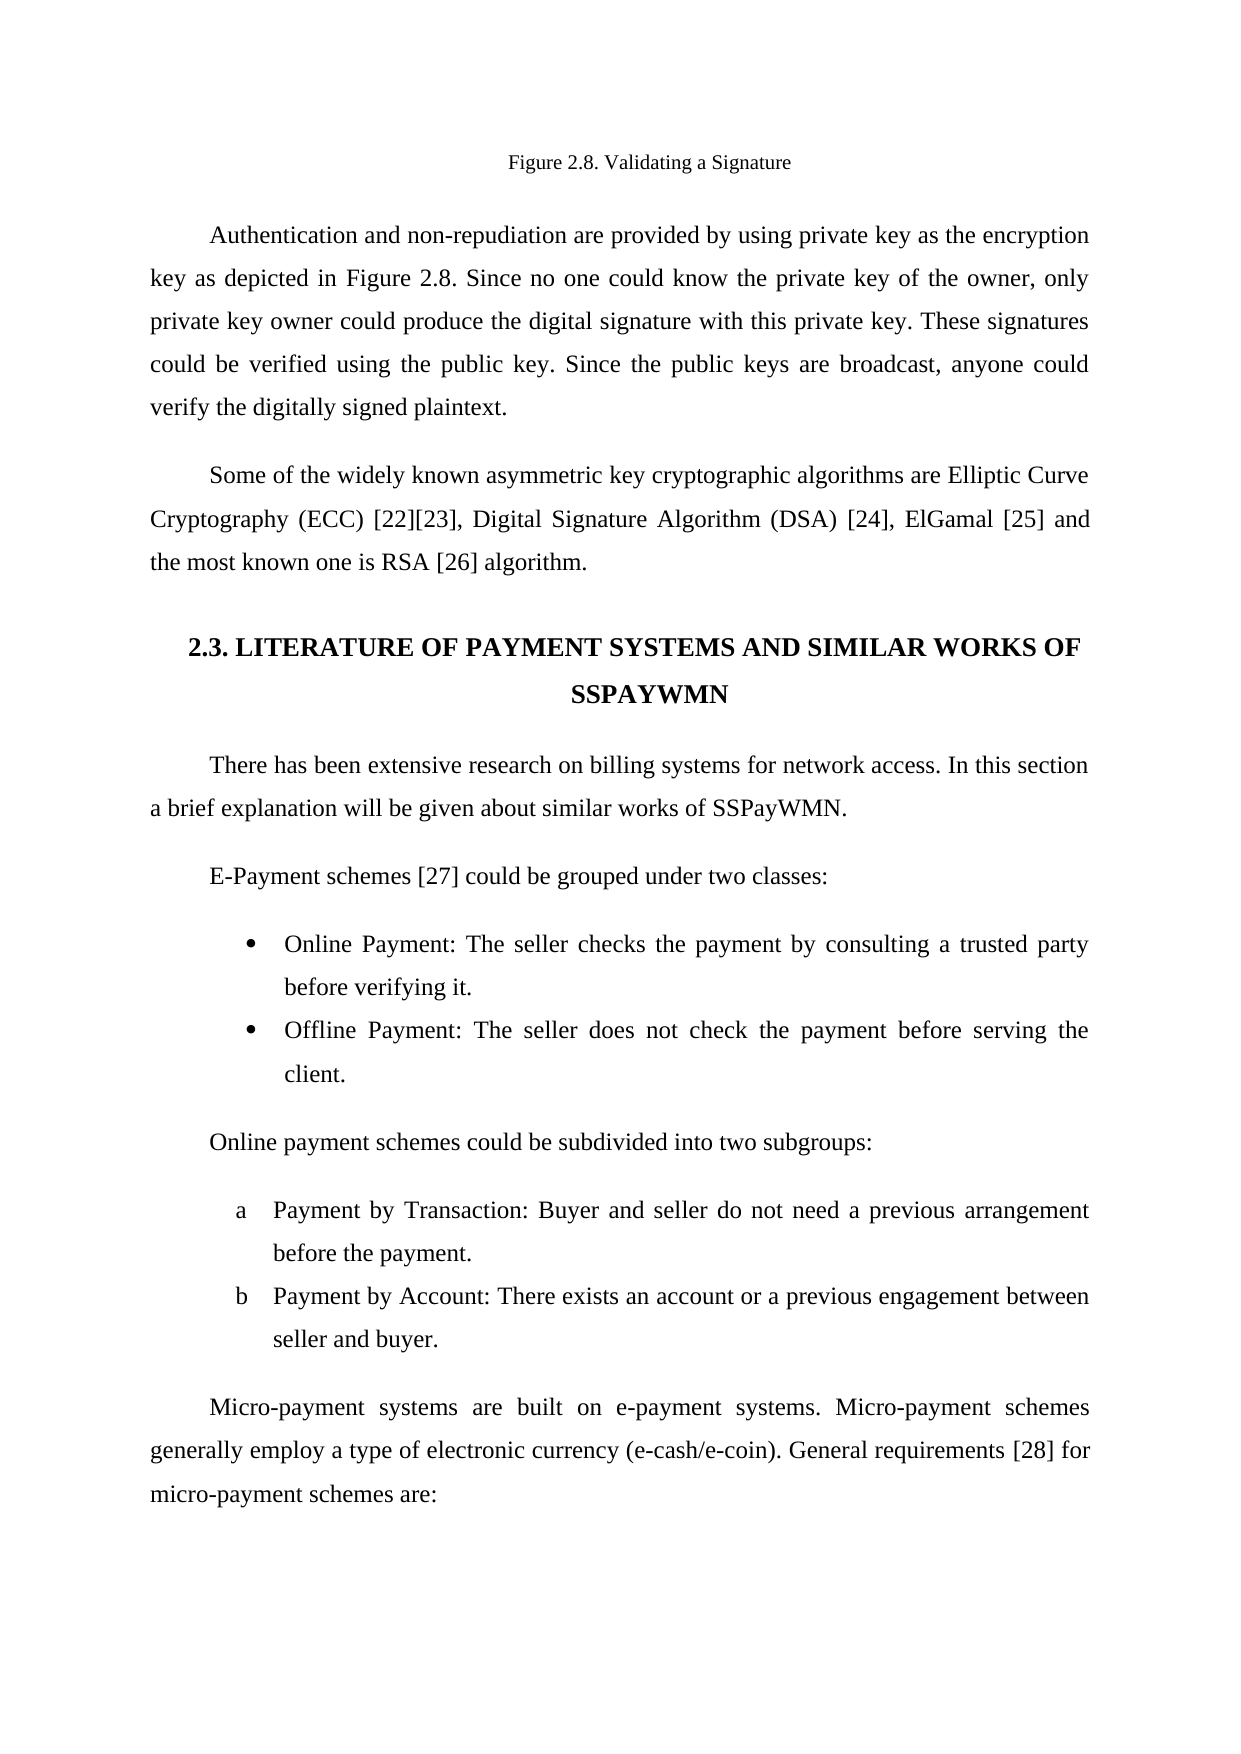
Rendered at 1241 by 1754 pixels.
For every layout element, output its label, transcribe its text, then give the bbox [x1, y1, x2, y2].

text Some of the widely known asymmetric key cryptographic algorithms are Elliptic Curve Cryptography (ECC) [22][23], Digital Signature Algorithm (DSA) [24], ElGamal [25] and the most known one is RSA [26] algorithm. [150, 461, 1090, 576]
list Online Payment: The seller checks the payment by consulting a trusted party before verifying it. [247, 929, 1090, 1001]
list Payment by Transaction: Buyer and seller do not need a previous arrangement before the payment. [235, 1195, 1090, 1267]
text E-Payment schemes [27] could be grouped under two classes: [150, 861, 1090, 890]
text Micro-payment systems are built on e-payment systems. Micro-payment schemes generally employ a type of electronic currency (e-cash/e-coin). General requirements [28] for micro-payment schemes are: [150, 1392, 1090, 1507]
subtitle 2.3. LITERATURE OF PAYMENT SYSTEMS AND SIMILAR WORKS OF SSPAYWMN [179, 632, 1090, 709]
text Authentication and non-repudiation are provided by using private key as the encryption key as depicted in Figure 2.8. Since no one could know the private key of the owner, only private key owner could produce the digital signature with this private key. These signatures could be verified using the public key. Since the public keys are broadcast, anyone could verify the digitally signed plaintext. [150, 220, 1090, 421]
list Payment by Account: There exists an account or a previous engagement between seller and buyer. [235, 1281, 1090, 1353]
text Online payment schemes could be subdivided into two subgroups: [150, 1127, 1090, 1156]
list Offline Payment: The seller does not check the payment before serving the client. [247, 1016, 1090, 1087]
text Figure 2.8. Validating a Signature [150, 150, 1090, 174]
text There has been extensive research on billing systems for network access. In this section a brief explanation will be given about similar works of SSPayWMN. [150, 750, 1090, 822]
